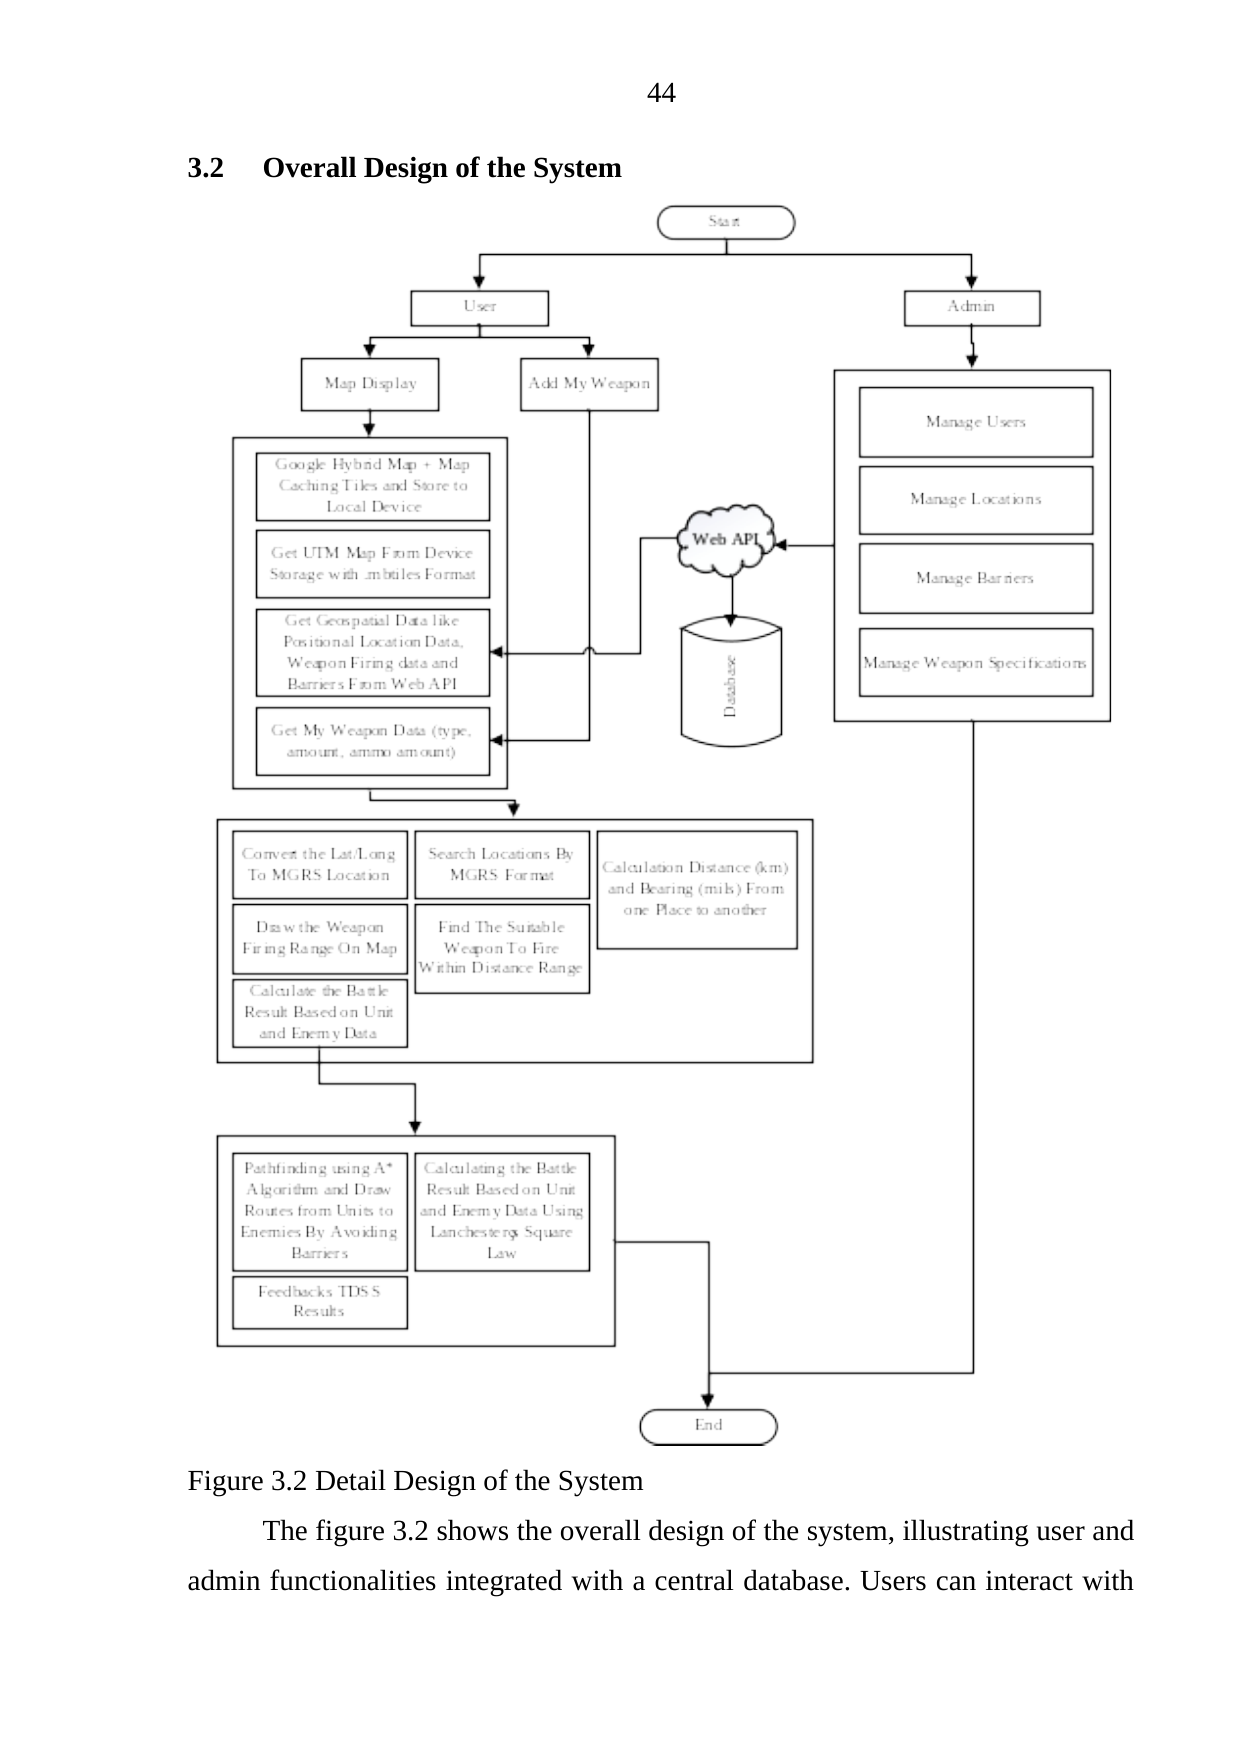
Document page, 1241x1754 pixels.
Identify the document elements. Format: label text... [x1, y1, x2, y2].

subtitle 3.2 Overall Design of the System [187, 150, 1135, 183]
text Figure 3.2 Detail Design of the System [187, 1463, 1135, 1496]
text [187, 1513, 1135, 1597]
